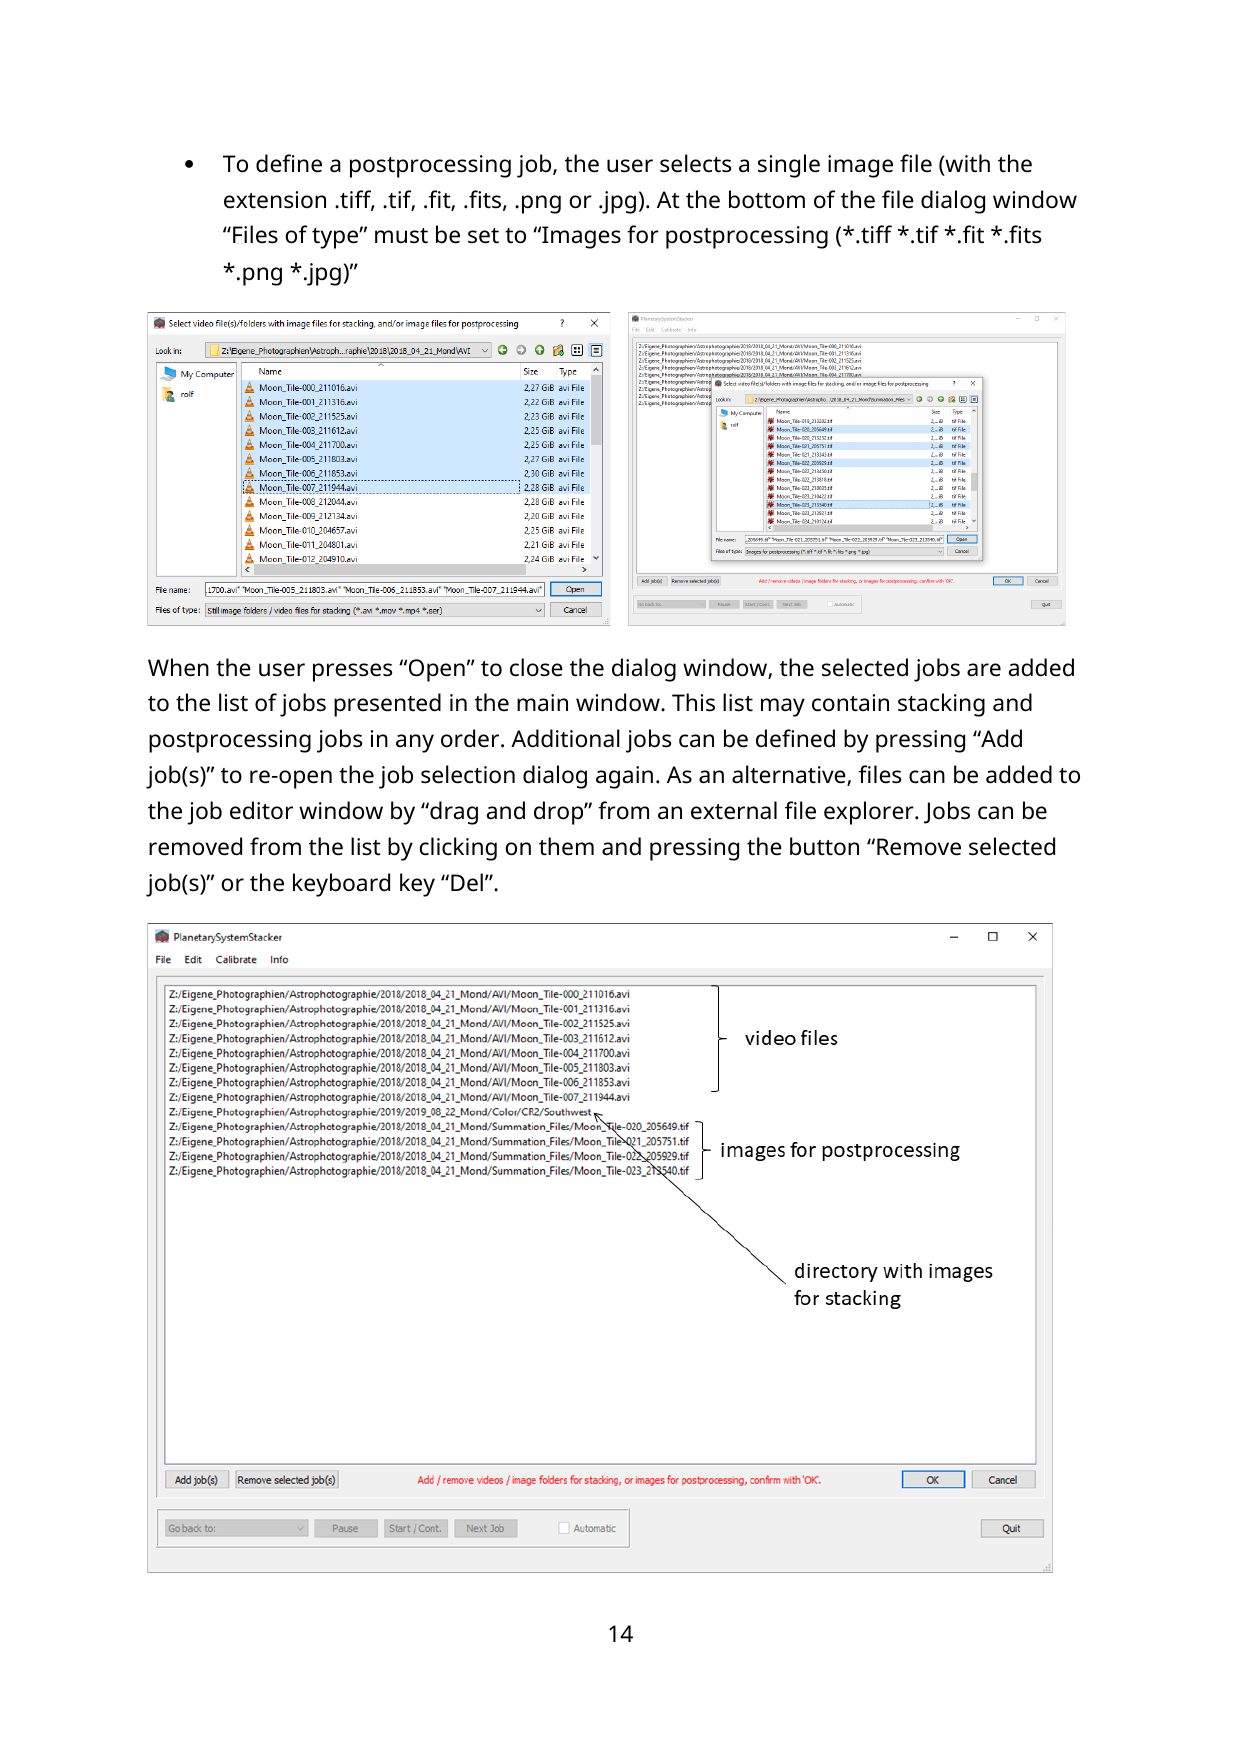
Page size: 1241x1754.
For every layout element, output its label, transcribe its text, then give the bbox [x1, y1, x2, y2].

list To define a postprocessing job, the user selects a single image file (with the extension .tiff, .tif, .fit, .fits, .png or .jpg). At the bottom of the file dialog window “Files of type” must be set to “Images for postprocessing (*.tiff *.tif *.fit *.fits *.png *.jpg)” [185, 148, 1093, 287]
picture [147, 312, 611, 626]
picture [147, 923, 1053, 1573]
picture [628, 312, 1066, 626]
text When the user presses “Open” to close the dialog window, the selected jobs are added to the list of jobs presented in the main window. This list may contain stacking and postprocessing jobs in any order. Additional jobs can be defined by pressing “Add job(s)” to re-open the job selection dialog again. As an alternative, files can be added to the job editor window by “drag and drop” from an external file explorer. Jobs can be removed from the list by clicking on them and pressing the button “Remove selected job(s)” or the keyboard key “Del”. [148, 651, 1093, 898]
